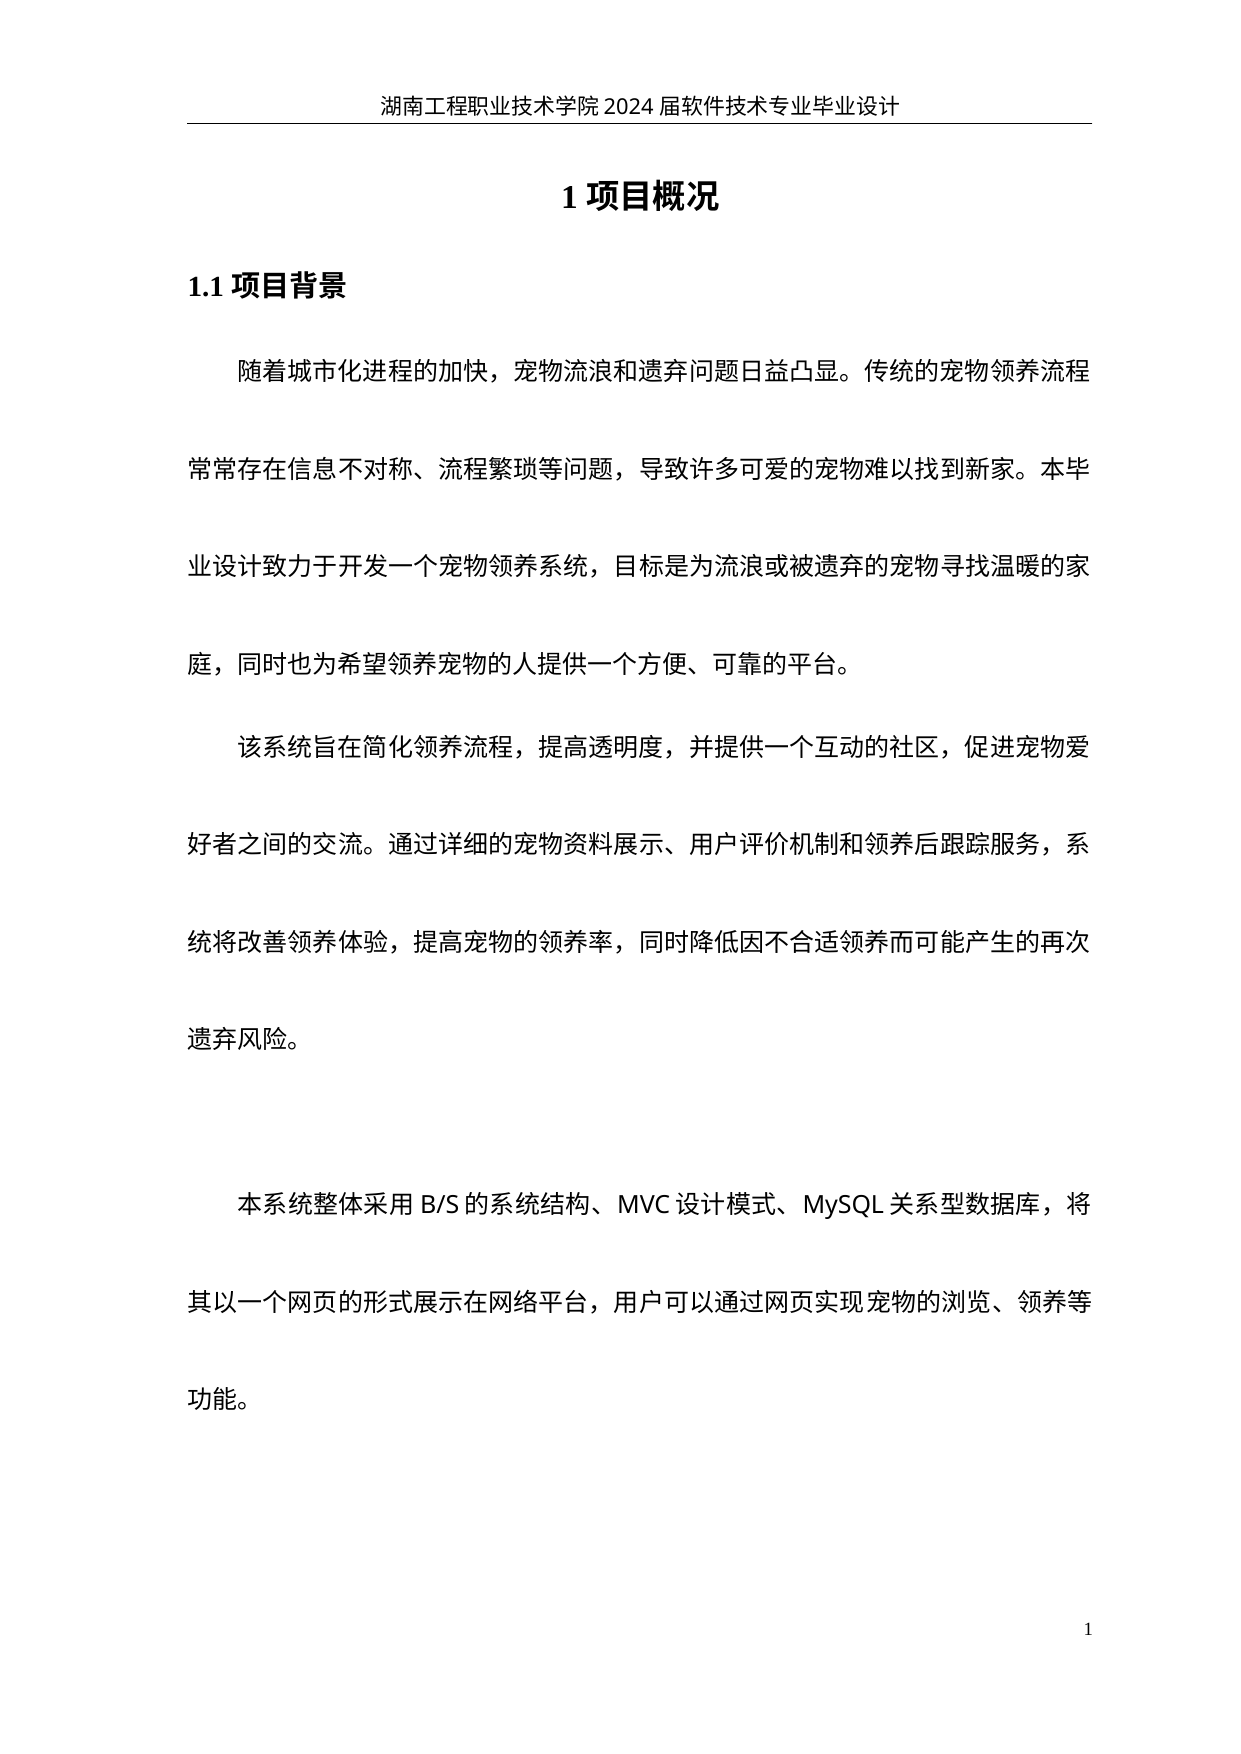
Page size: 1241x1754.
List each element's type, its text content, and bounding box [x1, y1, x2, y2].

text 本系统整体采用B/S的系统结构、MVC设计模式、MySQL关系型数据库，将其以一个网页的形式展示在网络平台，用户可以通过网页实现宠物的浏览、领养等功能。 [187, 1170, 1092, 1430]
subtitle 1 项目概况 [187, 162, 1092, 227]
text 该系统旨在简化领养流程，提高透明度，并提供一个互动的社区，促进宠物爱好者之间的交流。通过详细的宠物资料展示、用户评价机制和领养后跟踪服务，系统将改善领养体验，提高宠物的领养率，同时降低因不合适领养而可能产生的再次遗弃风险。 [187, 713, 1092, 1070]
subtitle 1.1 项目背景 [187, 251, 1092, 316]
text 随着城市化进程的加快，宠物流浪和遗弃问题日益凸显。传统的宠物领养流程常常存在信息不对称、流程繁琐等问题，导致许多可爱的宠物难以找到新家。本毕业设计致力于开发一个宠物领养系统，目标是为流浪或被遗弃的宠物寻找温暖的家庭，同时也为希望领养宠物的人提供一个方便、可靠的平台。 [187, 337, 1092, 695]
